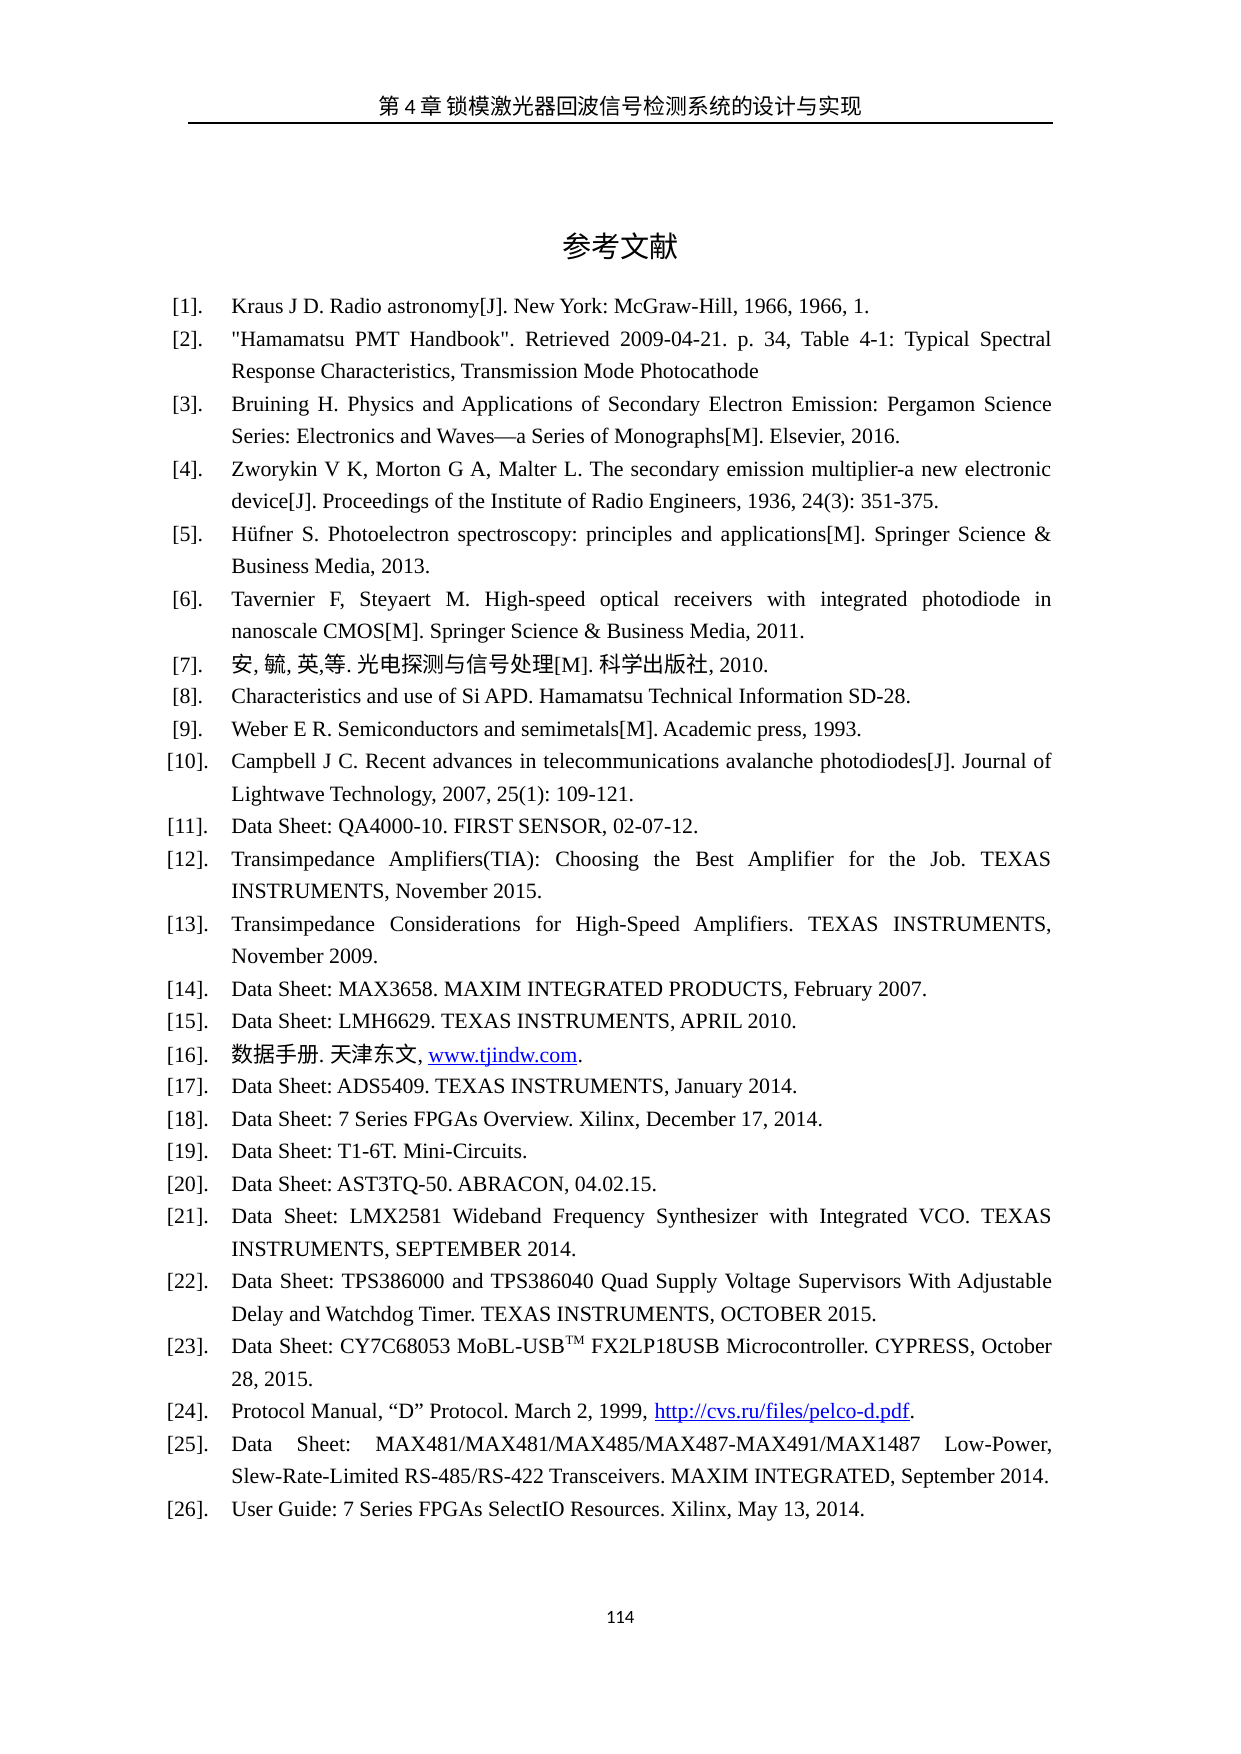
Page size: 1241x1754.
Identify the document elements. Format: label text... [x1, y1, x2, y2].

list Data Sheet: CY7C68053 MoBL-USBTM FX2LP18USB Microcontroller. CYPRESS, October 28, 2015. [187, 1329, 1053, 1394]
list Bruining H. Physics and Applications of Secondary Electron Emission: Pergamon Science Series: Electronics and Waves—a Series of Monographs[M]. Elsevier, 2016. [187, 387, 1053, 452]
list Hüfner S. Photoelectron spectroscopy: principles and applications[M]. Springer Science & Business Media, 2013. [187, 517, 1053, 582]
list Data Sheet: MAX3658. MAXIM INTEGRATED PRODUCTS, February 2007. [187, 972, 1053, 1004]
list Tavernier F, Steyaert M. High-speed optical receivers with integrated photodiode in nanoscale CMOS[M]. Springer Science & Business Media, 2011. [187, 582, 1053, 647]
list Data Sheet: TPS386000 and TPS386040 Quad Supply Voltage Supervisors With Adjustable Delay and Watchdog Timer. TEXAS INSTRUMENTS, OCTOBER 2015. [187, 1264, 1053, 1329]
subtitle 参考文献 [187, 212, 1053, 277]
list 安, 毓, 英,等. 光电探测与信号处理[M]. 科学出版社, 2010. [187, 647, 1053, 679]
list Weber E R. Semiconductors and semimetals[M]. Academic press, 1993. [187, 712, 1053, 744]
list "Hamamatsu PMT Handbook". Retrieved 2009-04-21. p. 34, Table 4-1: Typical Spectral Response Characteristics, Transmission Mode Photocathode [187, 322, 1053, 387]
list Data Sheet: LMX2581 Wideband Frequency Synthesizer with Integrated VCO. TEXAS INSTRUMENTS, SEPTEMBER 2014. [187, 1199, 1053, 1264]
list Data Sheet: LMH6629. TEXAS INSTRUMENTS, APRIL 2010. [187, 1004, 1053, 1037]
list Characteristics and use of Si APD. Hamamatsu Technical Information SD-28. [187, 679, 1053, 712]
list Protocol Manual, “D” Protocol. March 2, 1999, http://cvs.ru/files/pelco-d.pdf. [187, 1394, 1053, 1427]
list Data Sheet: ADS5409. TEXAS INSTRUMENTS, January 2014. [187, 1069, 1053, 1102]
list Campbell J C. Recent advances in telecommunications avalanche photodiodes[J]. Journal of Lightwave Technology, 2007, 25(1): 109-121. [187, 744, 1053, 809]
list Data Sheet: AST3TQ-50. ABRACON, 04.02.15. [187, 1167, 1053, 1199]
list Kraus J D. Radio astronomy[J]. New York: McGraw-Hill, 1966, 1966, 1. [187, 289, 1053, 322]
list Data Sheet: QA4000-10. FIRST SENSOR, 02-07-12. [187, 809, 1053, 842]
list Data Sheet: T1-6T. Mini-Circuits. [187, 1134, 1053, 1167]
list User Guide: 7 Series FPGAs SelectIO Resources. Xilinx, May 13, 2014. [187, 1492, 1053, 1524]
list Data Sheet: MAX481/MAX481/MAX485/MAX487-MAX491/MAX1487 Low-Power, Slew-Rate-Limited RS-485/RS-422 Transceivers. MAXIM INTEGRATED, September 2014. [187, 1427, 1053, 1492]
list Zworykin V K, Morton G A, Malter L. The secondary emission multiplier-a new electronic device[J]. Proceedings of the Institute of Radio Engineers, 1936, 24(3): 351-375. [187, 452, 1053, 517]
list 数据手册. 天津东文, www.tjindw.com. [187, 1037, 1053, 1069]
list Transimpedance Amplifiers(TIA): Choosing the Best Amplifier for the Job. TEXAS INSTRUMENTS, November 2015. [187, 842, 1053, 907]
list Data Sheet: 7 Series FPGAs Overview. Xilinx, December 17, 2014. [187, 1102, 1053, 1134]
list Transimpedance Considerations for High-Speed Amplifiers. TEXAS INSTRUMENTS, November 2009. [187, 907, 1053, 972]
